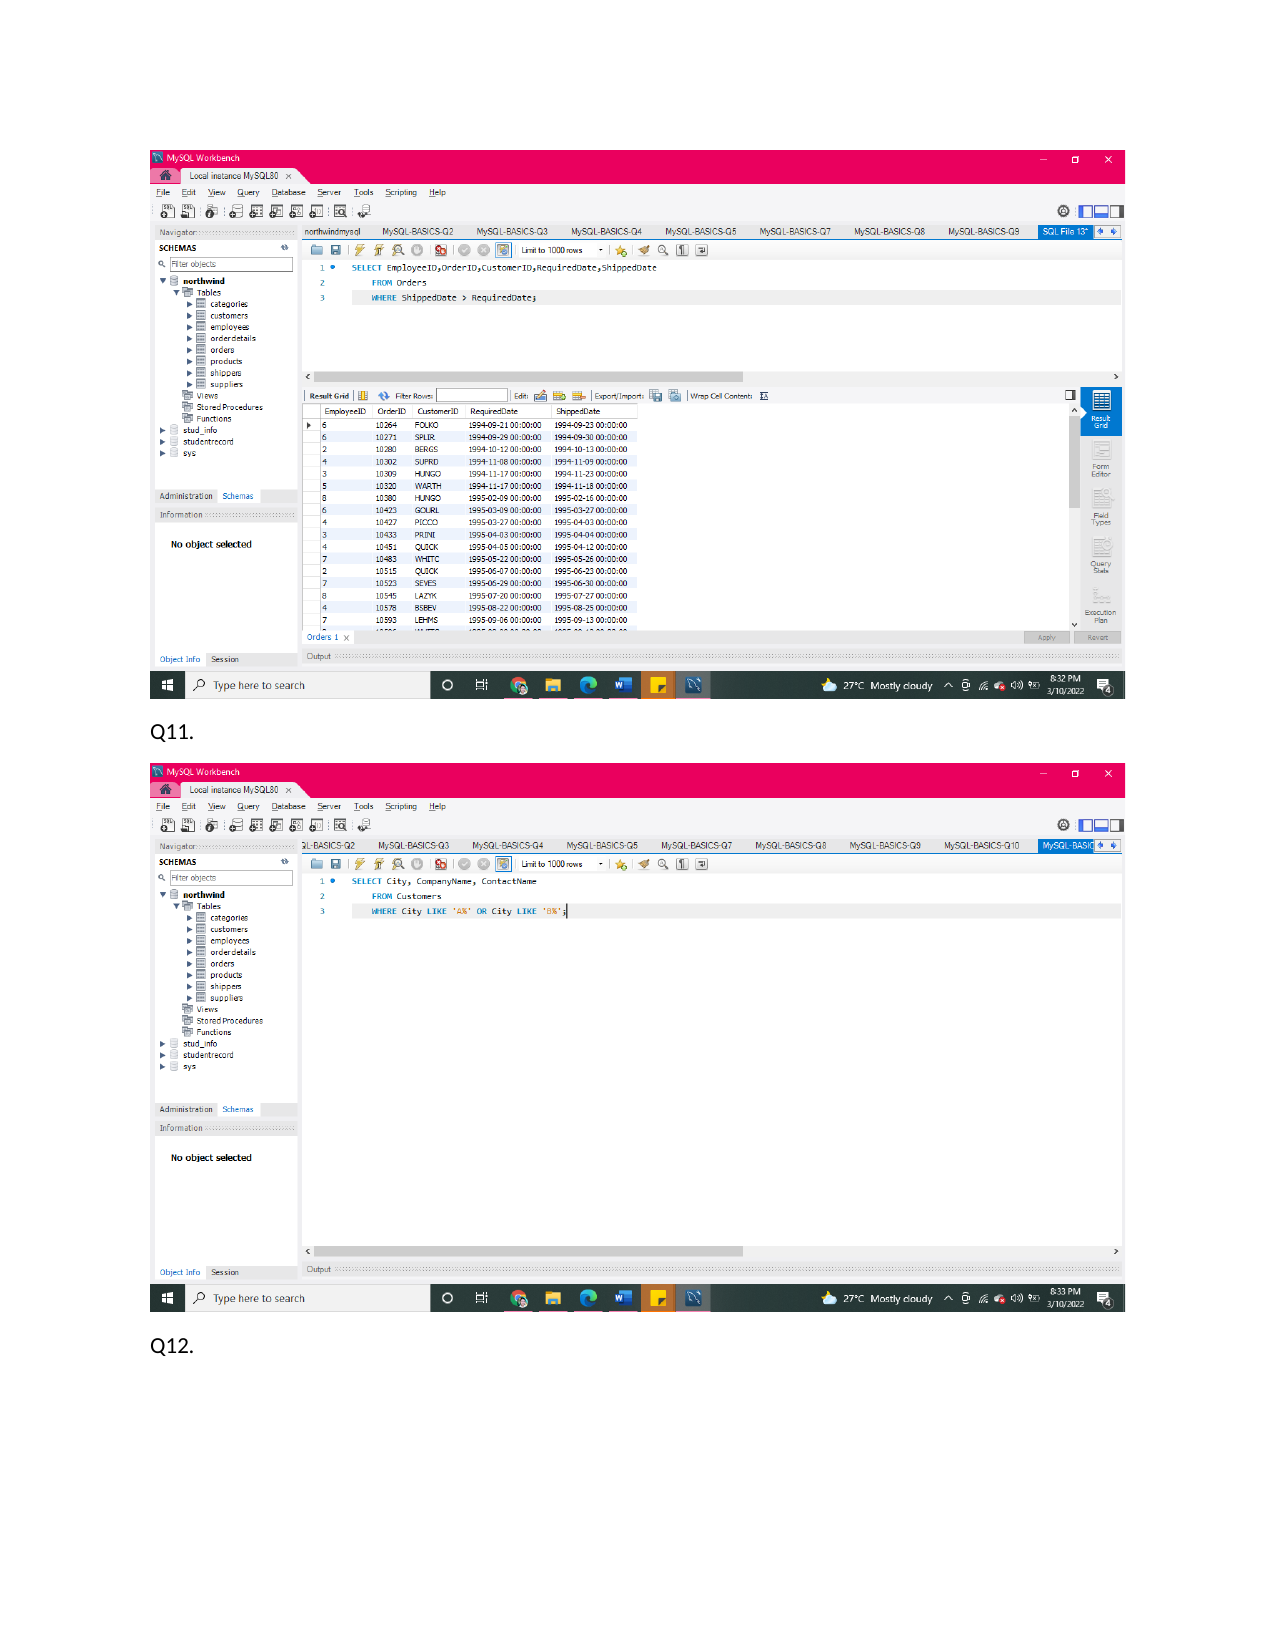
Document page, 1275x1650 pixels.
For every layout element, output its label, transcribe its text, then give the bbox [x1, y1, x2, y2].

picture [150, 150, 1125, 699]
text Q12. [150, 1331, 1125, 1359]
text Q11. [150, 717, 1125, 745]
picture [150, 763, 1125, 1312]
